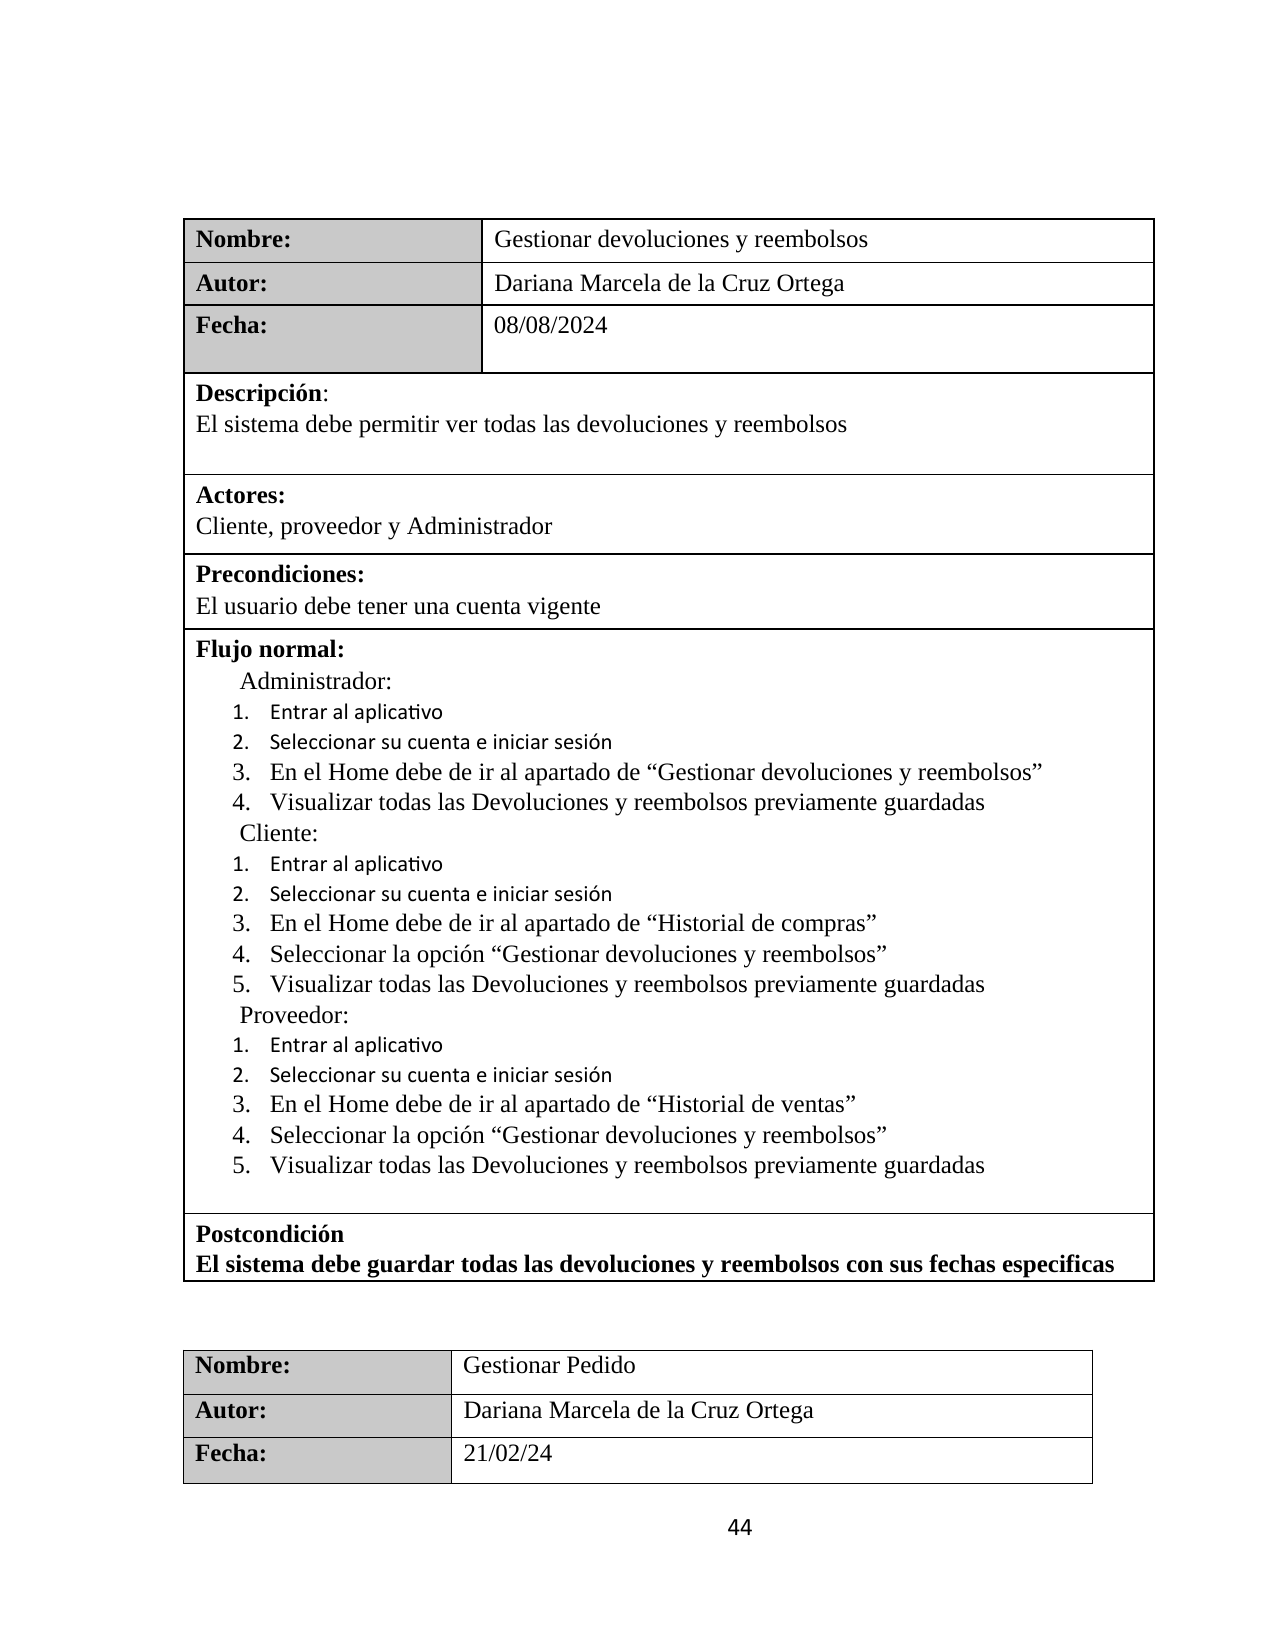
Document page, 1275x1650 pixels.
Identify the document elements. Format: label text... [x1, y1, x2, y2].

table_header Nombre: [184, 1351, 451, 1394]
table_cell 21/02/24 [452, 1438, 1092, 1483]
table_cell Precondiciones: El usuario debe tener una cuenta vigente [185, 555, 1153, 628]
table_cell Actores: Cliente, proveedor y Administrador [185, 475, 1153, 553]
table_cell Descripción: El sistema debe permitir ver todas las devoluciones y reembolsos [185, 374, 1153, 474]
table_cell Fecha: [184, 1438, 451, 1483]
table_cell Autor: [184, 1395, 451, 1437]
table_cell 08/08/2024 [483, 306, 1153, 372]
table_header Nombre: [185, 220, 481, 262]
table_cell Dariana Marcela de la Cruz Ortega [452, 1395, 1092, 1437]
table_cell Postcondición El sistema debe guardar todas las devoluciones y reembolsos con sus fechas especificas [185, 1214, 1153, 1280]
table_cell Flujo normal: Administrador: Entrar al aplicativo Seleccionar su cuenta e iniciar sesión En el Home debe de ir al apartado de “Gestionar devoluciones y reembolsos” Visualizar todas las Devoluciones y reembolsos previamente guardadas Cliente: Entrar al aplicativo Seleccionar su cuenta e iniciar sesión En el Home debe de ir al apartado de “Historial de compras” Seleccionar la opción “Gestionar devoluciones y reembolsos” Visualizar todas las Devoluciones y reembolsos previamente guardadas Proveedor: Entrar al aplicativo Seleccionar su cuenta e iniciar sesión En el Home debe de ir al apartado de “Historial de ventas” Seleccionar la opción “Gestionar devoluciones y reembolsos” Visualizar todas las Devoluciones y reembolsos previamente guardadas [185, 630, 1153, 1213]
table_cell Dariana Marcela de la Cruz Ortega [483, 263, 1153, 304]
table_cell Fecha: [185, 306, 481, 372]
table_header Gestionar Pedido [452, 1351, 1092, 1394]
table_cell Autor: [185, 263, 481, 304]
table_header Gestionar devoluciones y reembolsos [483, 220, 1153, 262]
